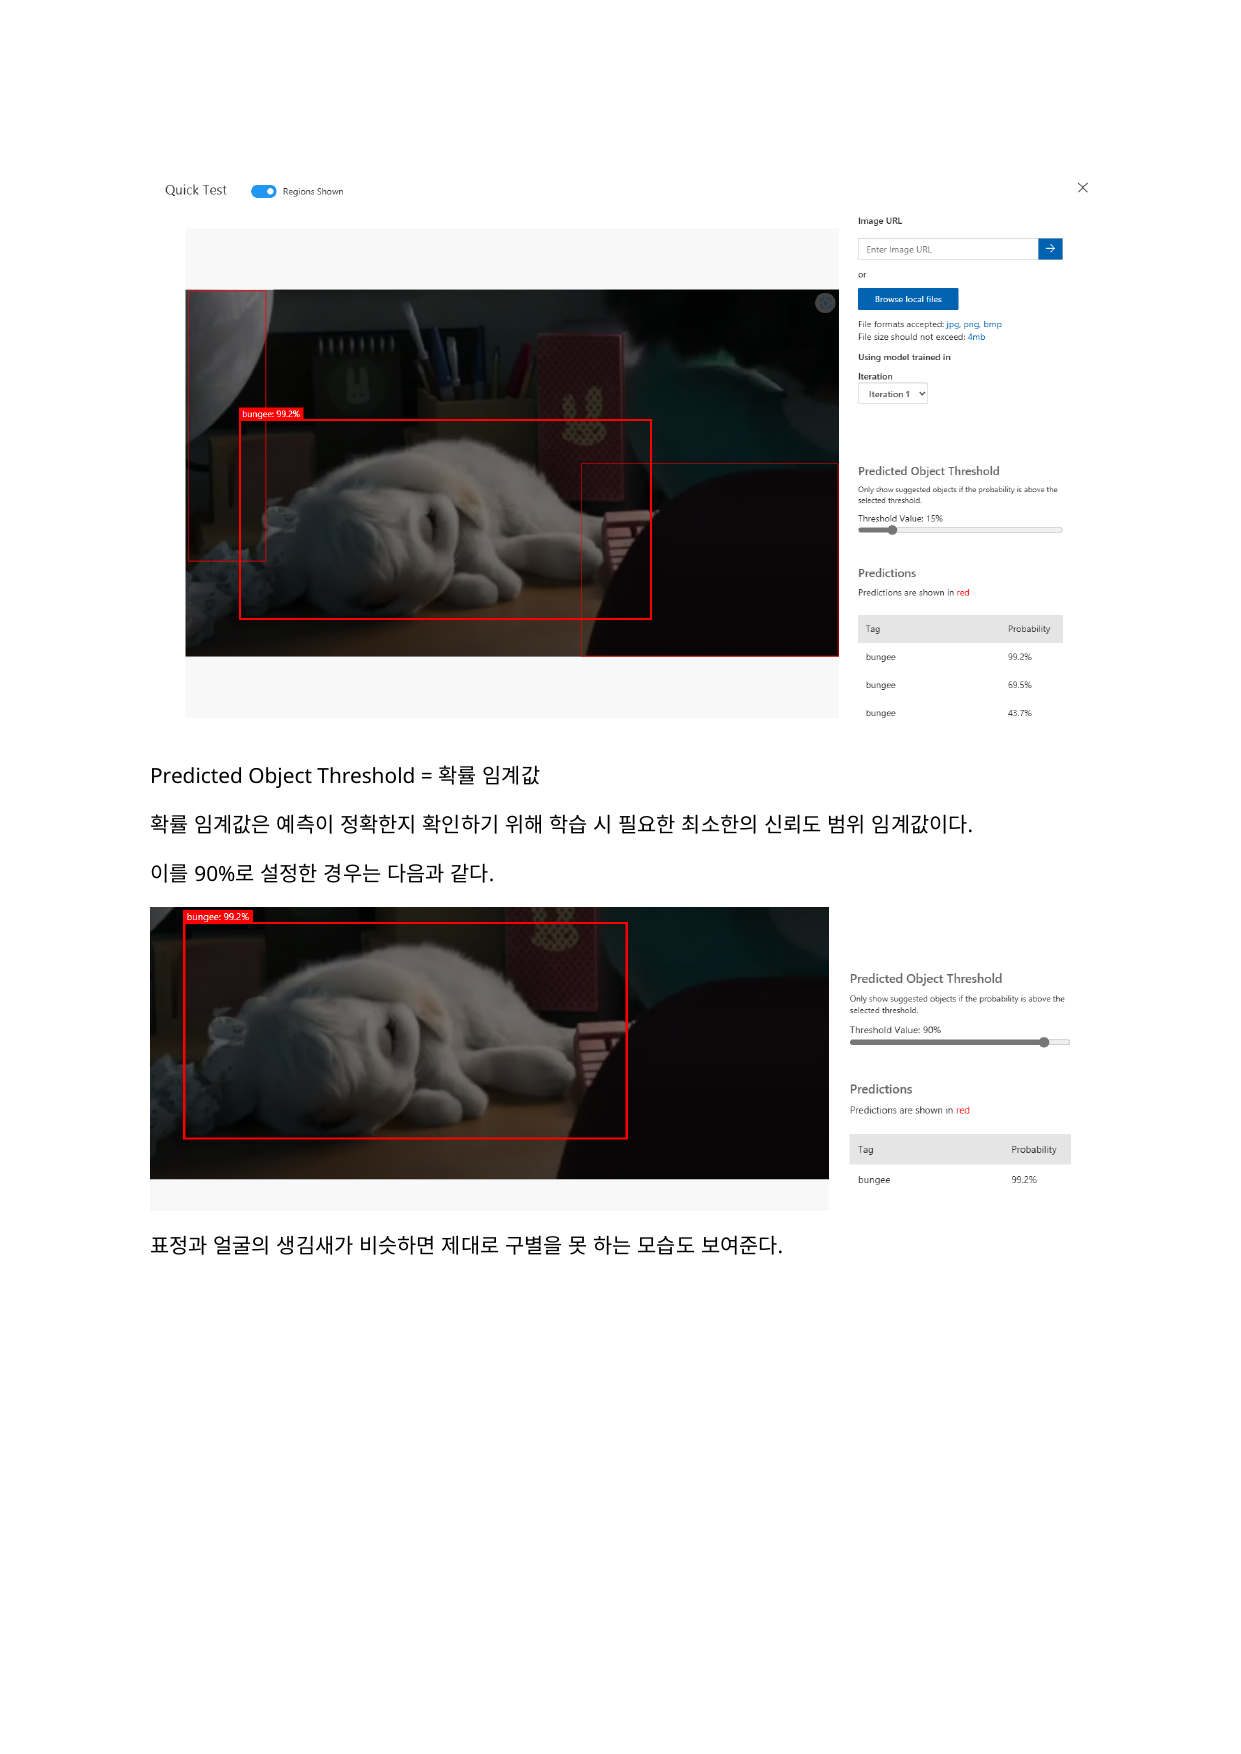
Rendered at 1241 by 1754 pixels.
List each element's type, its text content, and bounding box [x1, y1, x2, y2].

text Predicted Object Threshold = 확률 임계값 [150, 759, 1090, 789]
text 표정과 얼굴의 생김새가 비슷하면 제대로 구별을 못 하는 모습도 보여준다. [150, 1229, 1090, 1259]
text 이를 90%로 설정한 경우는 다음과 같다. [150, 858, 1090, 888]
picture [150, 177, 1091, 740]
text 확률 임계값은 예측이 정확한지 확인하기 위해 학습 시 필요한 최소한의 신뢰도 범위 임계값이다. [150, 808, 1090, 838]
picture [150, 907, 1091, 1211]
